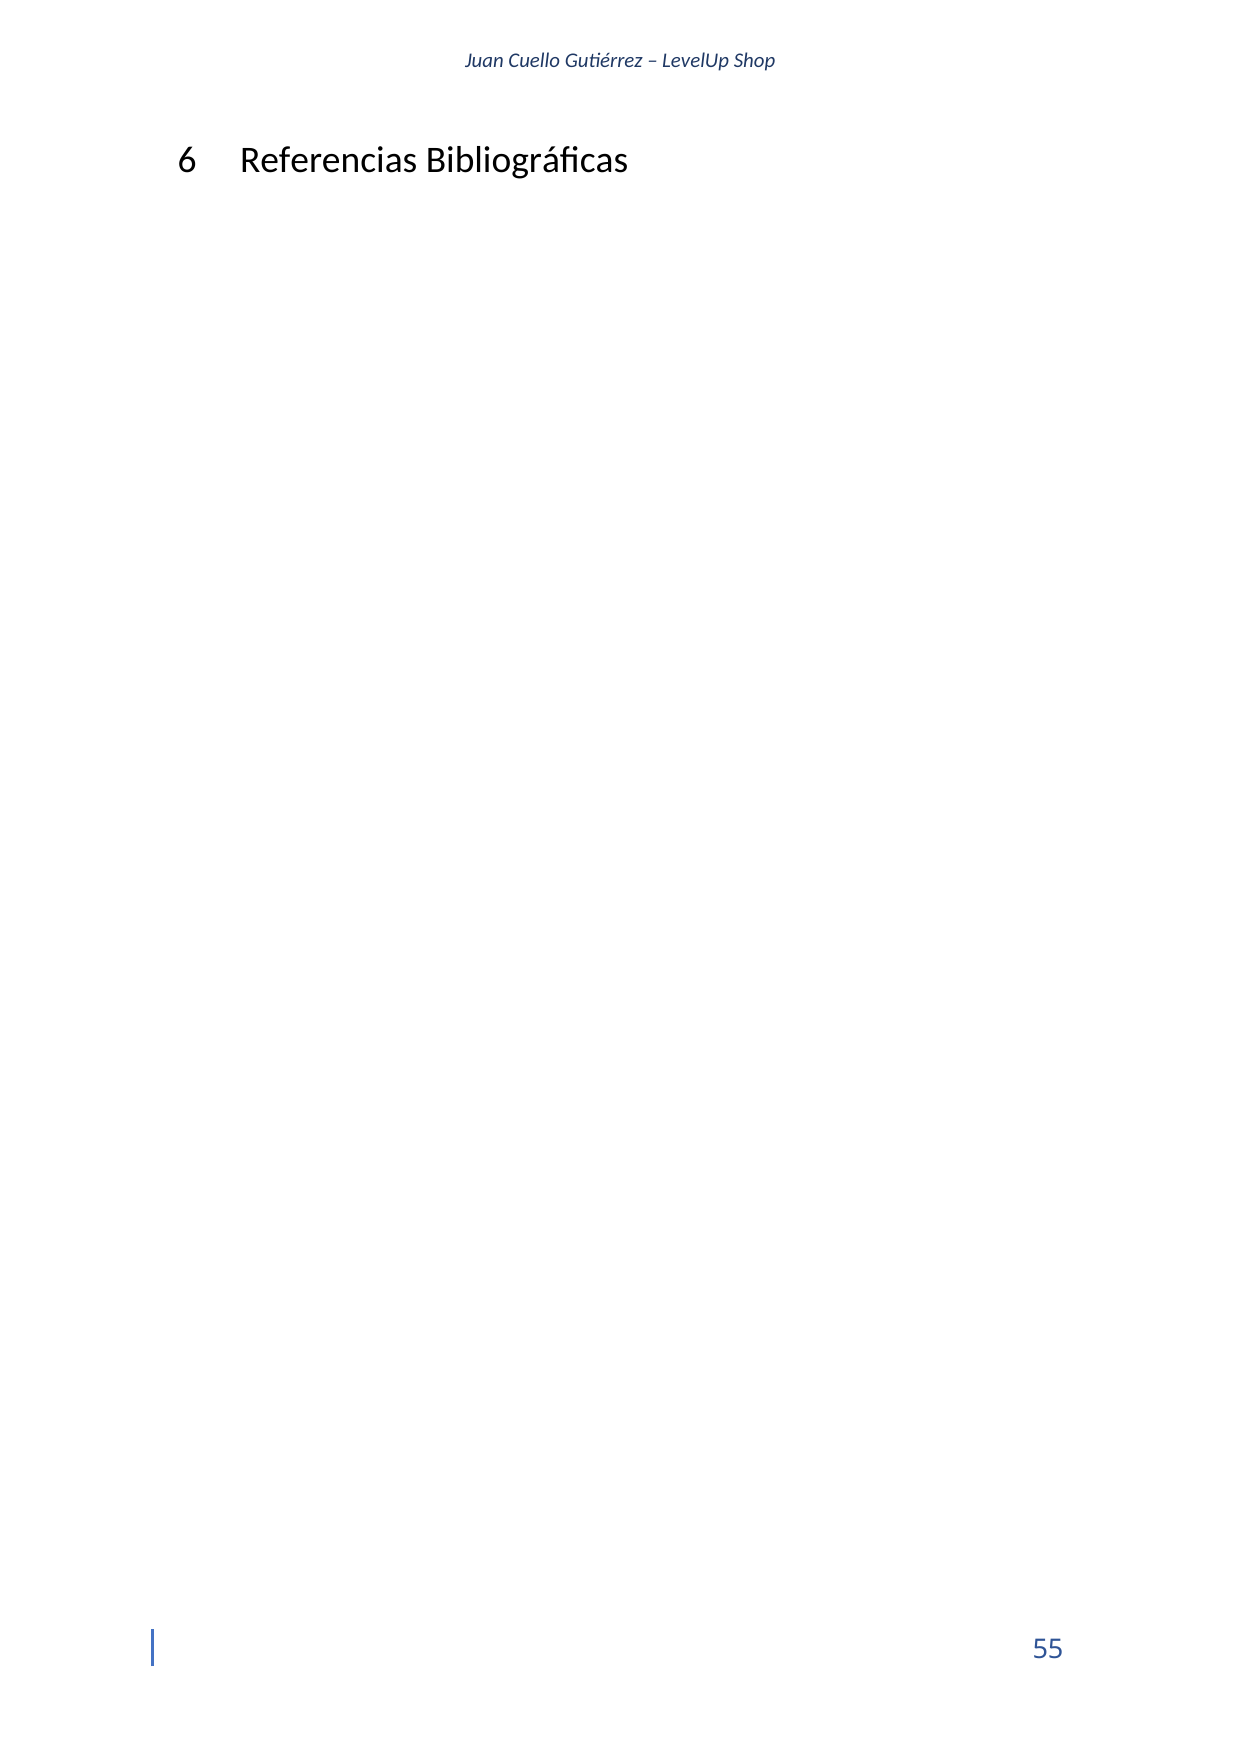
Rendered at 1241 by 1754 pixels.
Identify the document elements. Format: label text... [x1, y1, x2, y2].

list Referencias Bibliográficas [177, 148, 1063, 179]
